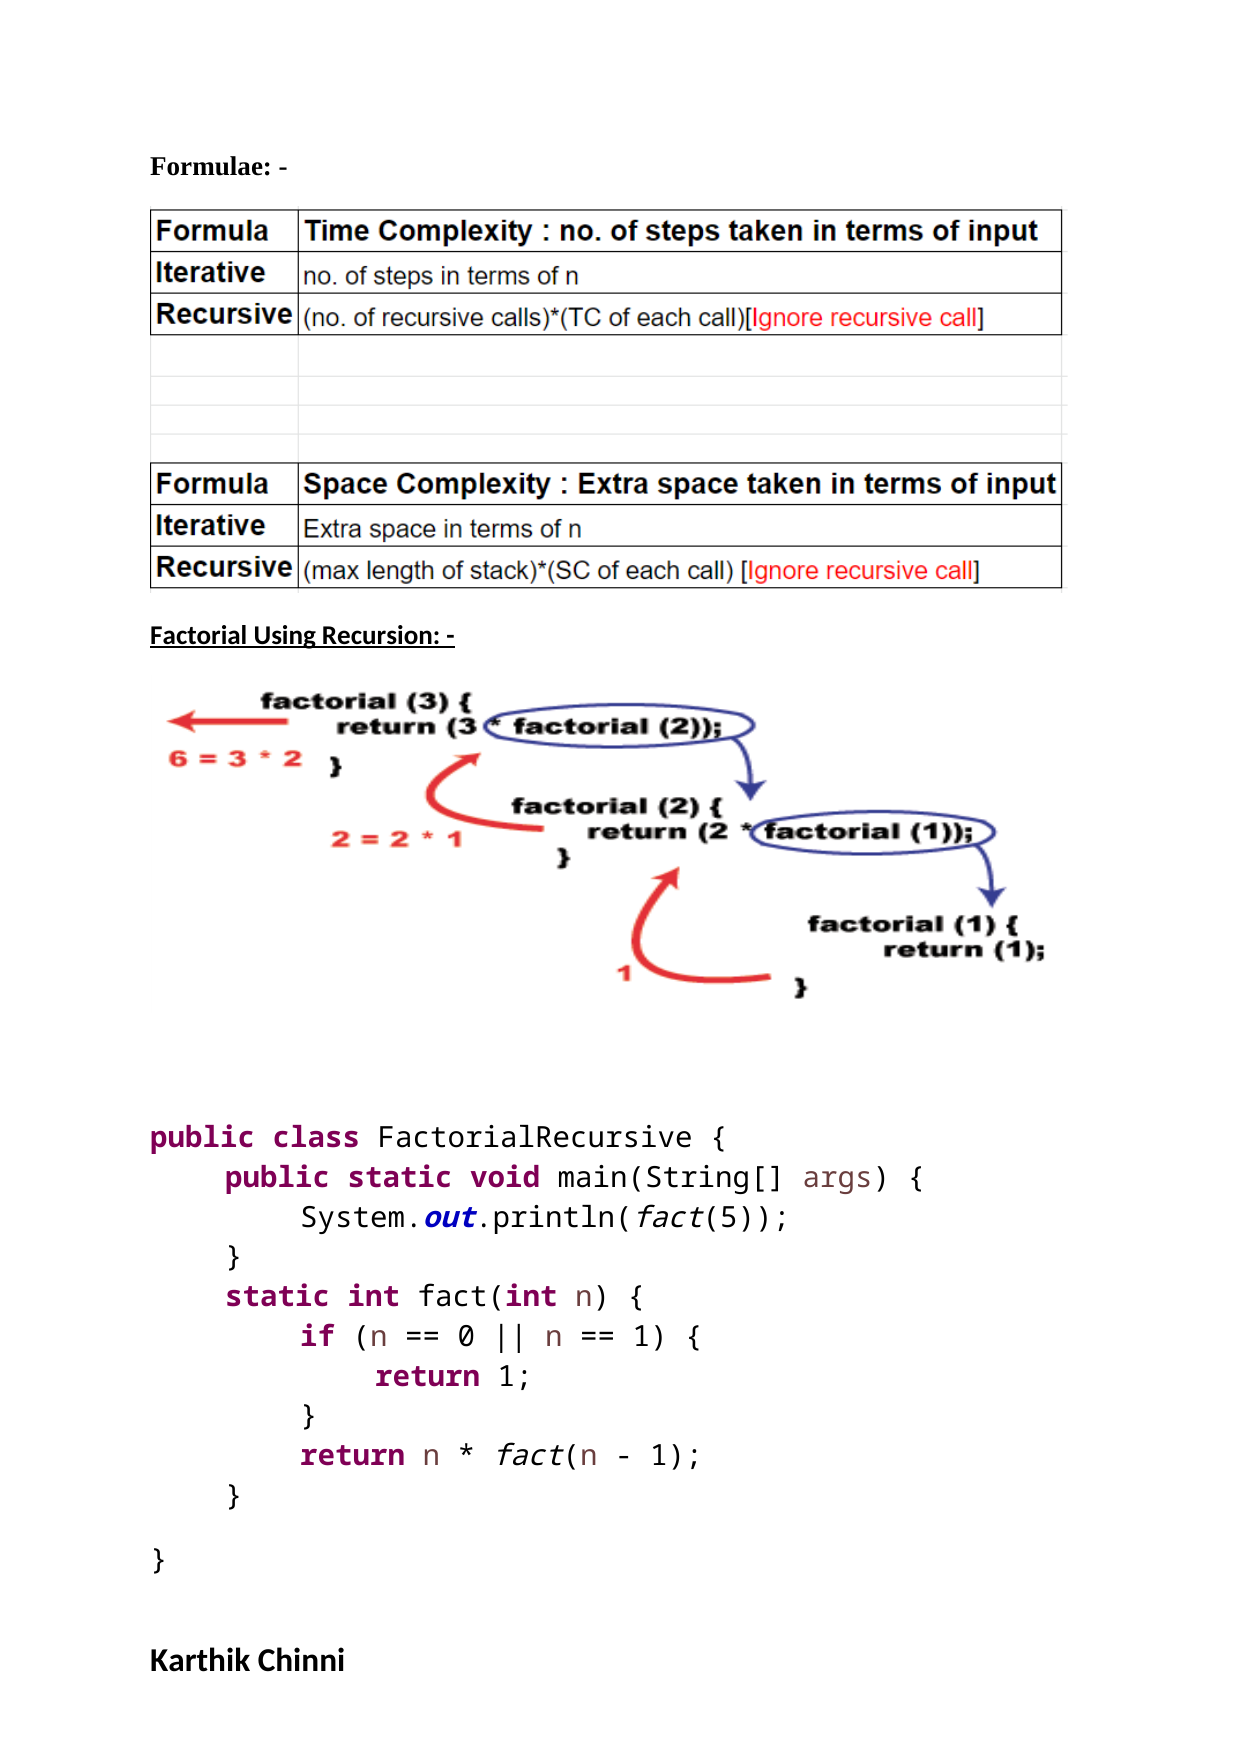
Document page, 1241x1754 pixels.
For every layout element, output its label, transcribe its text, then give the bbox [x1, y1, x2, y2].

text return n * fact(n - 1); [150, 1434, 1090, 1474]
text } [150, 1474, 1090, 1513]
text } [150, 1236, 1090, 1275]
text return 1; [150, 1355, 1090, 1394]
text public class FactorialRecursive { [150, 1117, 1090, 1156]
text public static void main(String[] args) { [150, 1156, 1090, 1196]
text if (n == 0 || n == 1) { [150, 1315, 1090, 1355]
text } [150, 1394, 1090, 1434]
picture [150, 675, 1066, 1013]
text Formulae: - [150, 150, 1090, 181]
text static int fact(int n) { [150, 1275, 1090, 1315]
text } [150, 1538, 1090, 1578]
picture [150, 206, 1068, 593]
text System.out.println(fact(5)); [150, 1196, 1090, 1236]
text Factorial Using Recursion: - [150, 618, 1090, 651]
